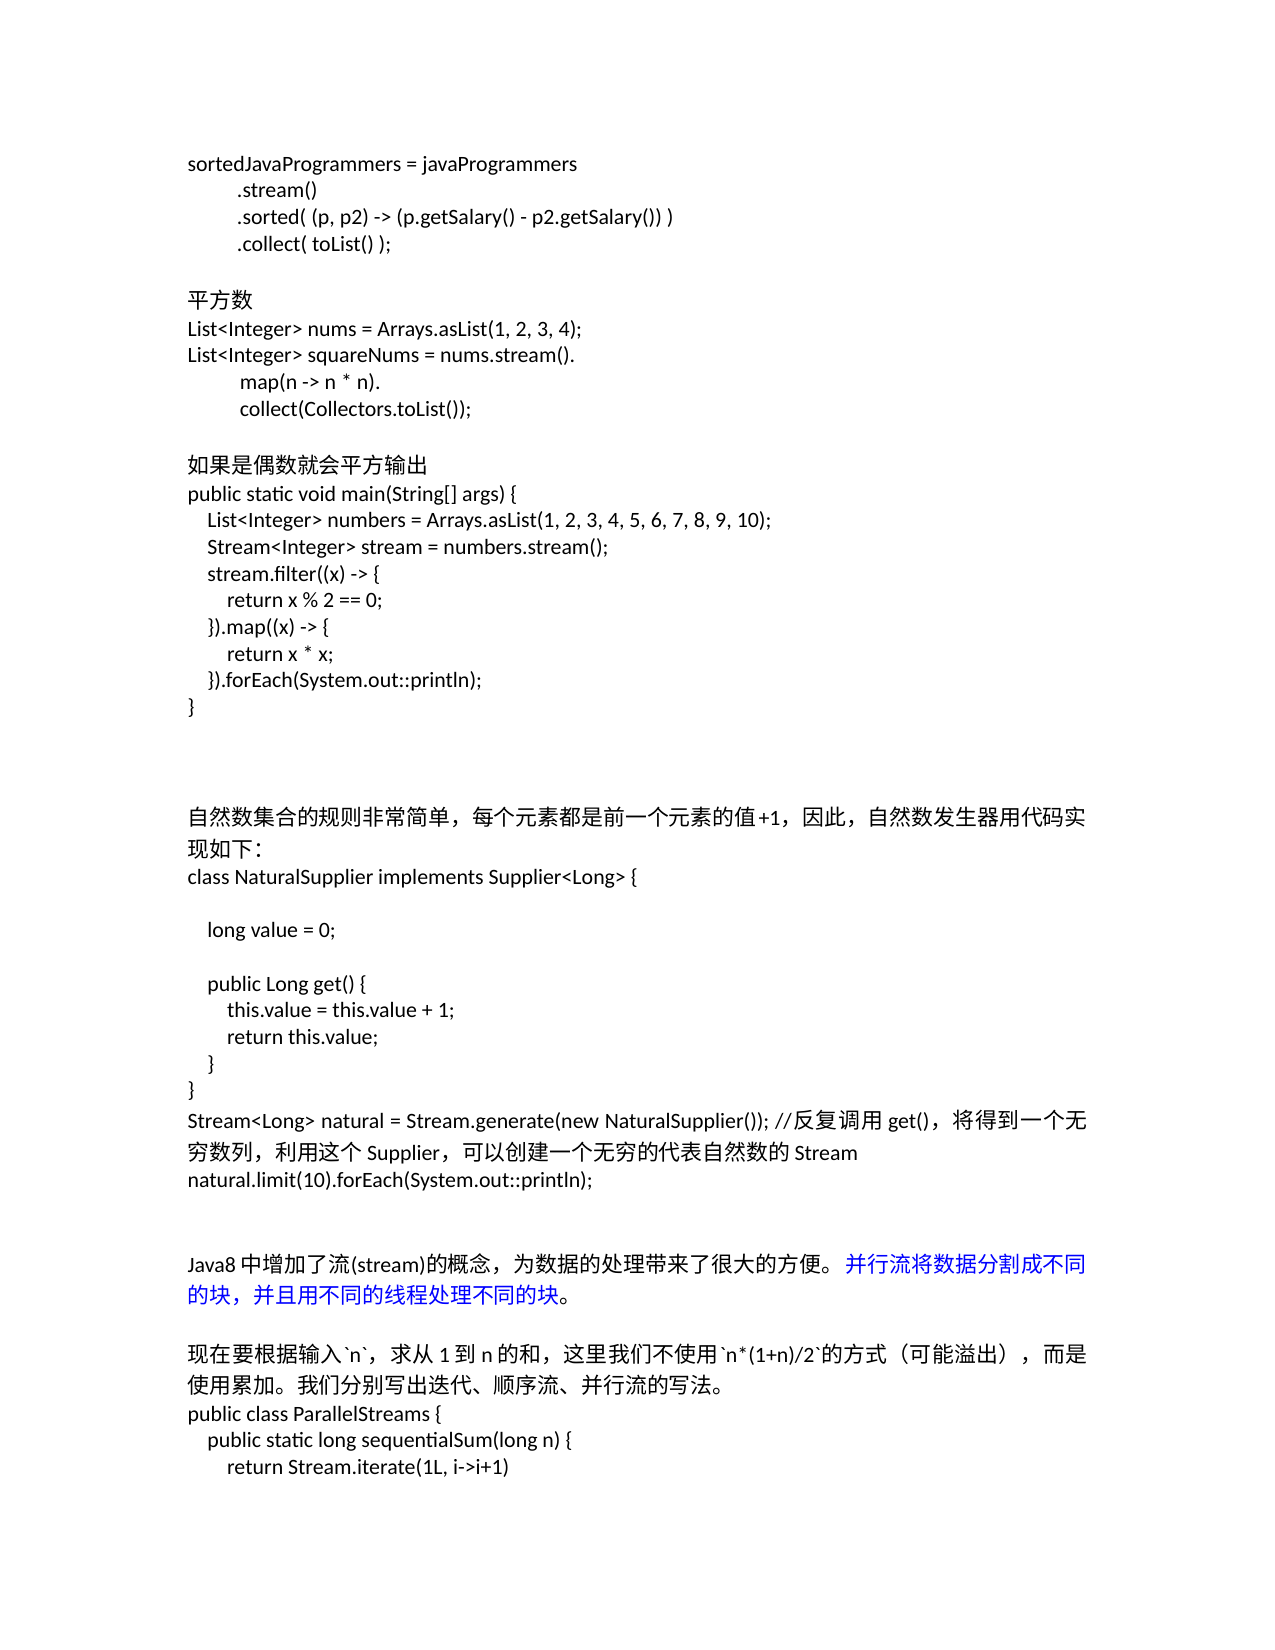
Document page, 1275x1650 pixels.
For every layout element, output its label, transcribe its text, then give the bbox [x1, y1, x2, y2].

text stream.filter((x) -> { [187, 560, 1087, 587]
text long value = 0; [187, 917, 1087, 943]
text 现在要根据输入`n`，求从1到n的和，这里我们不使用`n*(1+n)/2`的方式（可能溢出），而是使用累加。我们分别写出迭代、顺序流、并行流的写法。 [187, 1337, 1087, 1400]
text Stream<Integer> stream = numbers.stream(); [187, 533, 1087, 560]
text List<Integer> numbers = Arrays.asList(1, 2, 3, 4, 5, 6, 7, 8, 9, 10); [187, 507, 1087, 533]
text return Stream.iterate(1L, i->i+1) [187, 1453, 1087, 1480]
text .collect( toList() ); [187, 230, 1087, 257]
text public class ParallelStreams { [187, 1400, 1087, 1427]
text return this.value; [187, 1023, 1087, 1050]
text Java8中增加了流(stream)的概念，为数据的处理带来了很大的方便。并行流将数据分割成不同的块，并且用不同的线程处理不同的块。 [187, 1247, 1087, 1310]
text .stream() [187, 177, 1087, 203]
text this.value = this.value + 1; [187, 997, 1087, 1023]
text 平方数 [187, 283, 1087, 315]
text collect(Collectors.toList()); [187, 395, 1087, 422]
text public static void main(String[] args) { [187, 480, 1087, 507]
text map(n -> n * n). [187, 368, 1087, 395]
text List<Integer> nums = Arrays.asList(1, 2, 3, 4); [187, 315, 1087, 342]
text sortedJavaProgrammers = javaProgrammers [187, 150, 1087, 177]
text 自然数集合的规则非常简单，每个元素都是前一个元素的值+1，因此，自然数发生器用代码实现如下： [187, 800, 1087, 863]
text public static long sequentialSum(long n) { [187, 1427, 1087, 1453]
text return x % 2 == 0; [187, 587, 1087, 613]
text 如果是偶数就会平方输出 [187, 448, 1087, 480]
text } [187, 1077, 1087, 1103]
text return x * x; [187, 640, 1087, 667]
text } [187, 1050, 1087, 1077]
text }).map((x) -> { [187, 613, 1087, 640]
text public Long get() { [187, 970, 1087, 997]
text List<Integer> squareNums = nums.stream(). [187, 342, 1087, 368]
text .sorted( (p, p2) -> (p.getSalary() - p2.getSalary()) ) [187, 203, 1087, 230]
text Stream<Long> natural = Stream.generate(new NaturalSupplier()); //反复调用get()，将得到一个无穷数列，利用这个Supplier，可以创建一个无穷的代表自然数的Stream [187, 1103, 1087, 1167]
text } [187, 693, 1087, 720]
text class NaturalSupplier implements Supplier<Long> { [187, 863, 1087, 890]
text natural.limit(10).forEach(System.out::println); [187, 1167, 1087, 1193]
text }).forEach(System.out::println); [187, 667, 1087, 693]
